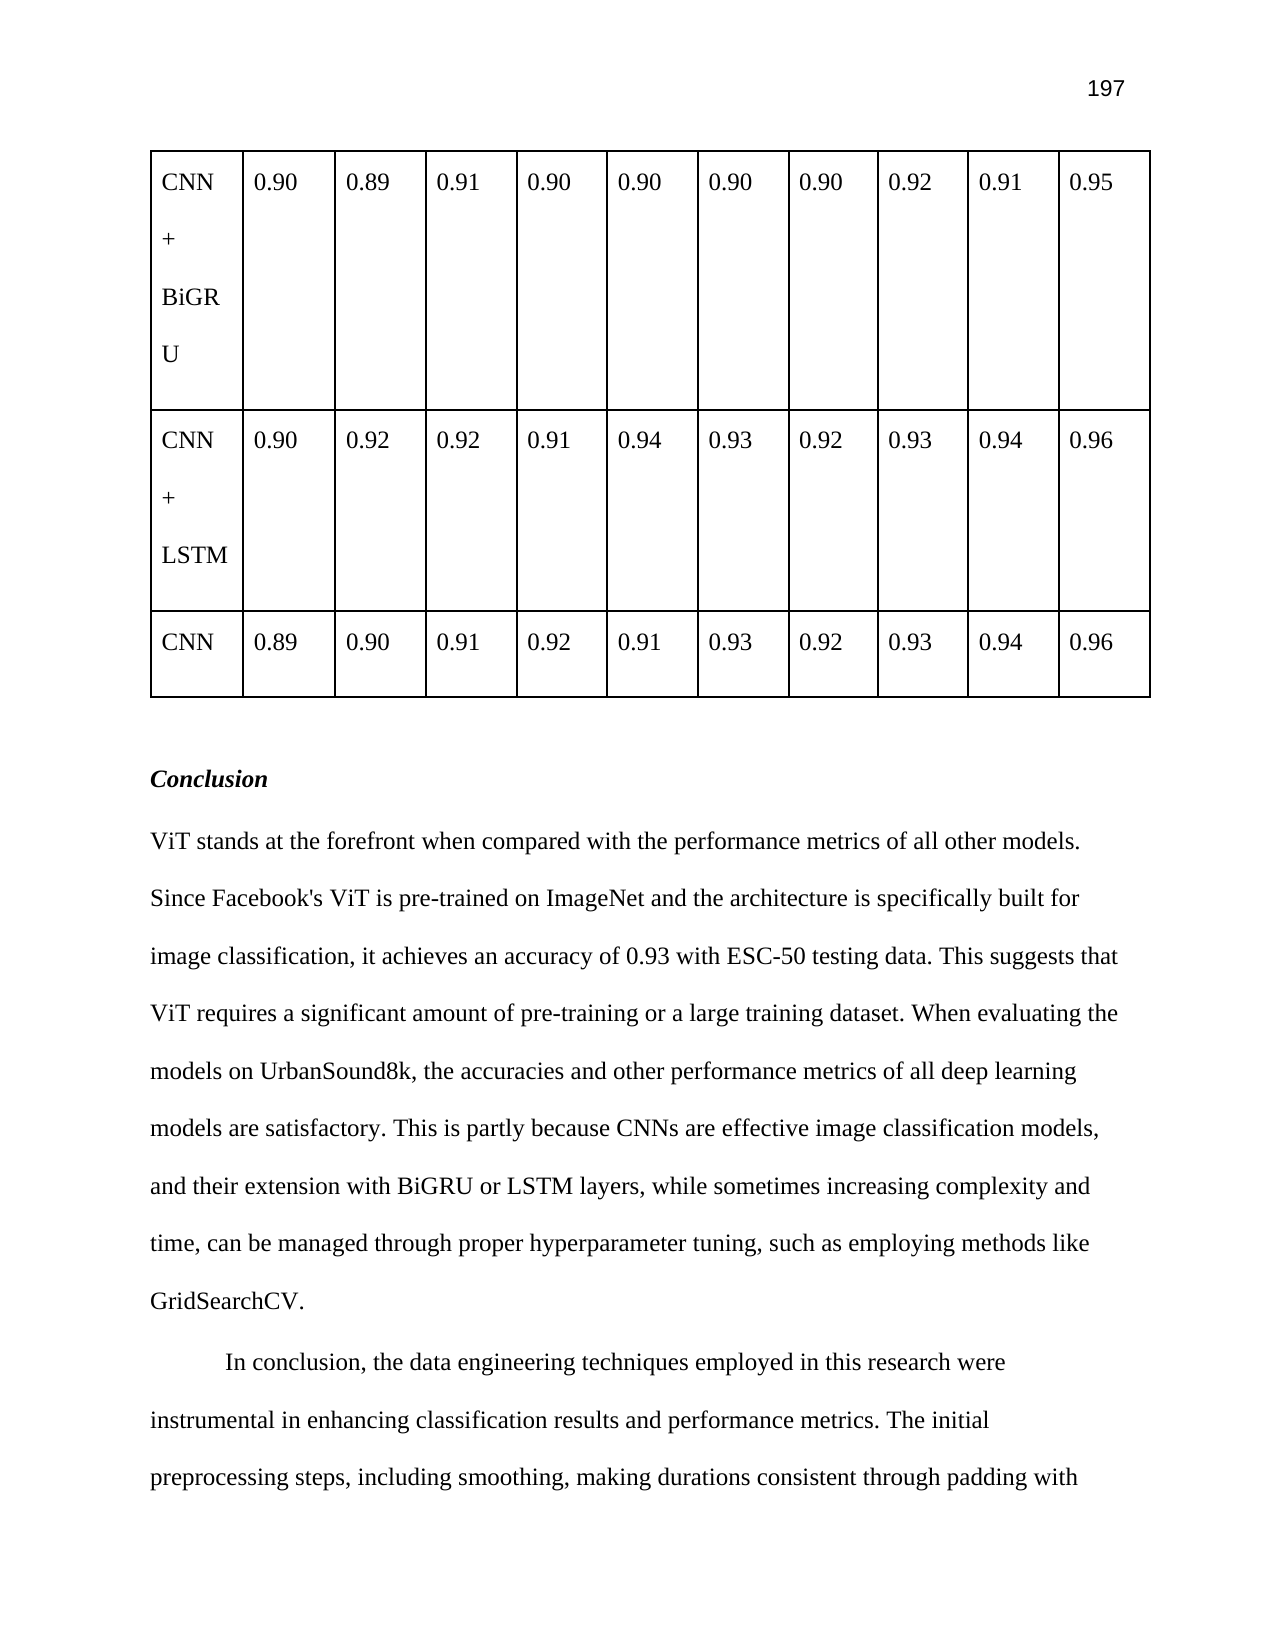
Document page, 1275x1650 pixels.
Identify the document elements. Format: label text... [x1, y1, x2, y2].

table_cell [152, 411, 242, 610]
table_cell 0.90 [244, 152, 334, 409]
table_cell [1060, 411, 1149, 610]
table_cell 0.90 [790, 152, 877, 409]
table_cell 0.89 [336, 152, 425, 409]
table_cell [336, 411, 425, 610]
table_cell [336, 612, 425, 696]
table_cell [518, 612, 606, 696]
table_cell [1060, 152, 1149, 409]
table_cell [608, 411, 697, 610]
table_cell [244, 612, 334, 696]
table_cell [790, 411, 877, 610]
table_cell 0.91 [969, 152, 1058, 409]
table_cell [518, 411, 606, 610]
table_cell 0.91 [427, 152, 516, 409]
table_cell CNN + BiGRU [152, 152, 242, 409]
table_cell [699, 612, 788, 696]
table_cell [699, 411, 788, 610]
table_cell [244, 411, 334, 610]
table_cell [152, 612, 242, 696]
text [150, 1347, 1125, 1491]
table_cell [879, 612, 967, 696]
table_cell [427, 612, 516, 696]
text ViT stands at the forefront when compared with the performance metrics of all other models. Since Facebook's ViT is pre-trained on ImageNet and the architecture is specifically built for image classification, it achieves an accuracy of 0.93 with ESC-50 testing data. This suggests that ViT requires a significant amount of pre-training or a large training dataset. When evaluating the models on UrbanSound8k, the accuracies and other performance metrics of all deep learning models are satisfactory. This is partly because CNNs are effective image classification models, and their extension with BiGRU or LSTM layers, while sometimes increasing complexity and time, can be managed through proper hyperparameter tuning, such as employing methods like GridSearchCV. [150, 826, 1125, 1314]
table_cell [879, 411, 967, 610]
table_cell 0.92 [879, 152, 967, 409]
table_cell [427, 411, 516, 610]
table_cell 0.90 [699, 152, 788, 409]
table_cell 0.90 [608, 152, 697, 409]
table_cell 0.90 [518, 152, 606, 409]
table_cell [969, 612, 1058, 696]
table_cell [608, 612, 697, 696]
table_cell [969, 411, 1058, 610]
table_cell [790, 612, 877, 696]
text Conclusion [150, 764, 1125, 793]
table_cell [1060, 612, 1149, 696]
